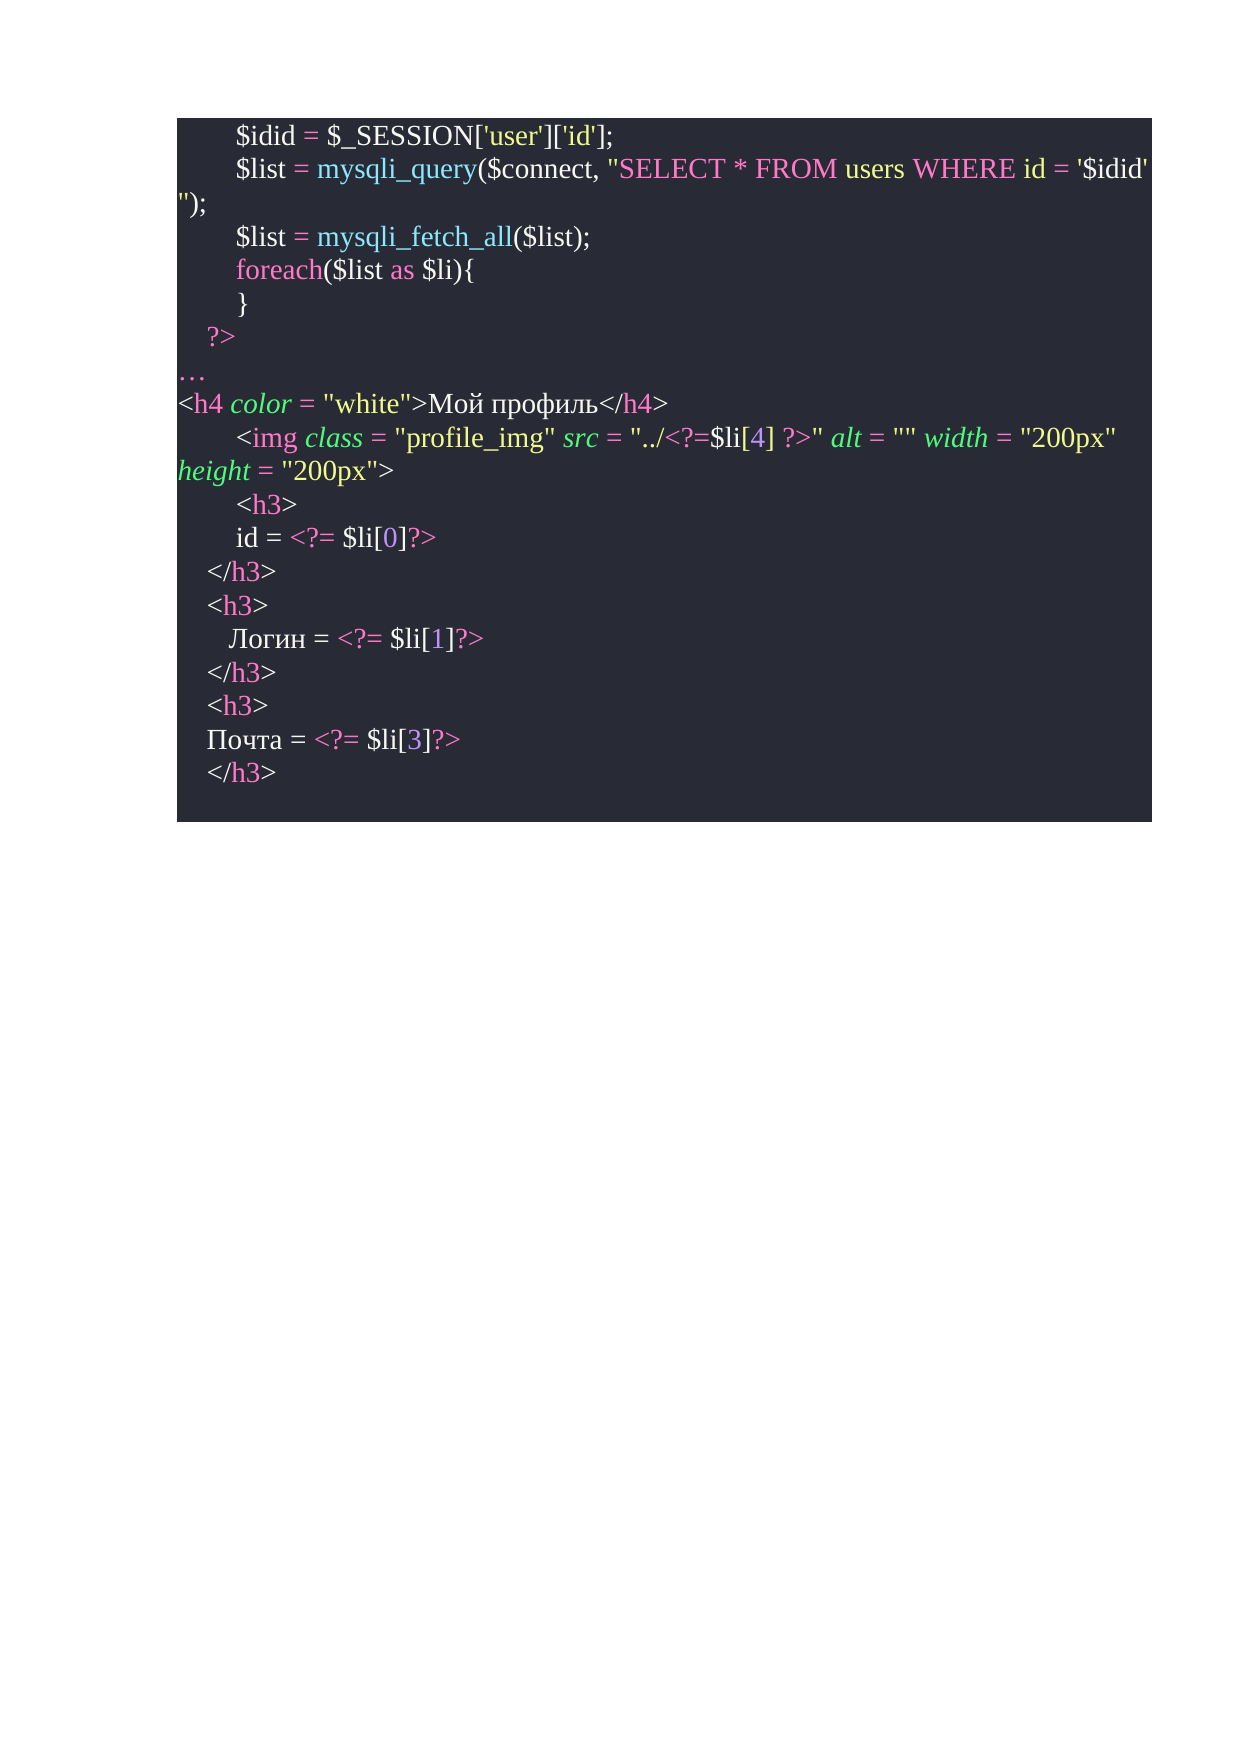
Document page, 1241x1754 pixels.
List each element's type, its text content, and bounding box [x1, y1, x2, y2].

text <h3> [177, 487, 1152, 521]
text $list = mysqli_query($connect, "SELECT * FROM users WHERE id = '$idid' "); [177, 152, 1152, 219]
text <h3> [177, 588, 1152, 621]
text id = <?= $li[0]?> [177, 521, 1152, 554]
text $list = mysqli_fetch_all($list); [177, 219, 1152, 252]
text </h3> [177, 554, 1152, 588]
text <img class = "profile_img" src = "../<?=$li[4] ?>" alt = "" width = "200px" height = "200px"> [177, 420, 1152, 487]
text <h3> [177, 688, 1152, 722]
text ?> [177, 319, 1152, 353]
text <h4 color = "white">Мой профиль</h4> [177, 386, 1152, 420]
text … [177, 353, 1152, 386]
text Логин = <?= $li[1]?> [177, 621, 1152, 655]
text } [177, 286, 1152, 319]
text $idid = $_SESSION['user']['id']; [177, 118, 1152, 152]
text </h3> [177, 755, 1152, 789]
text Почта = <?= $li[3]?> [177, 722, 1152, 755]
text </h3> [177, 655, 1152, 688]
text foreach($list as $li){ [177, 252, 1152, 286]
